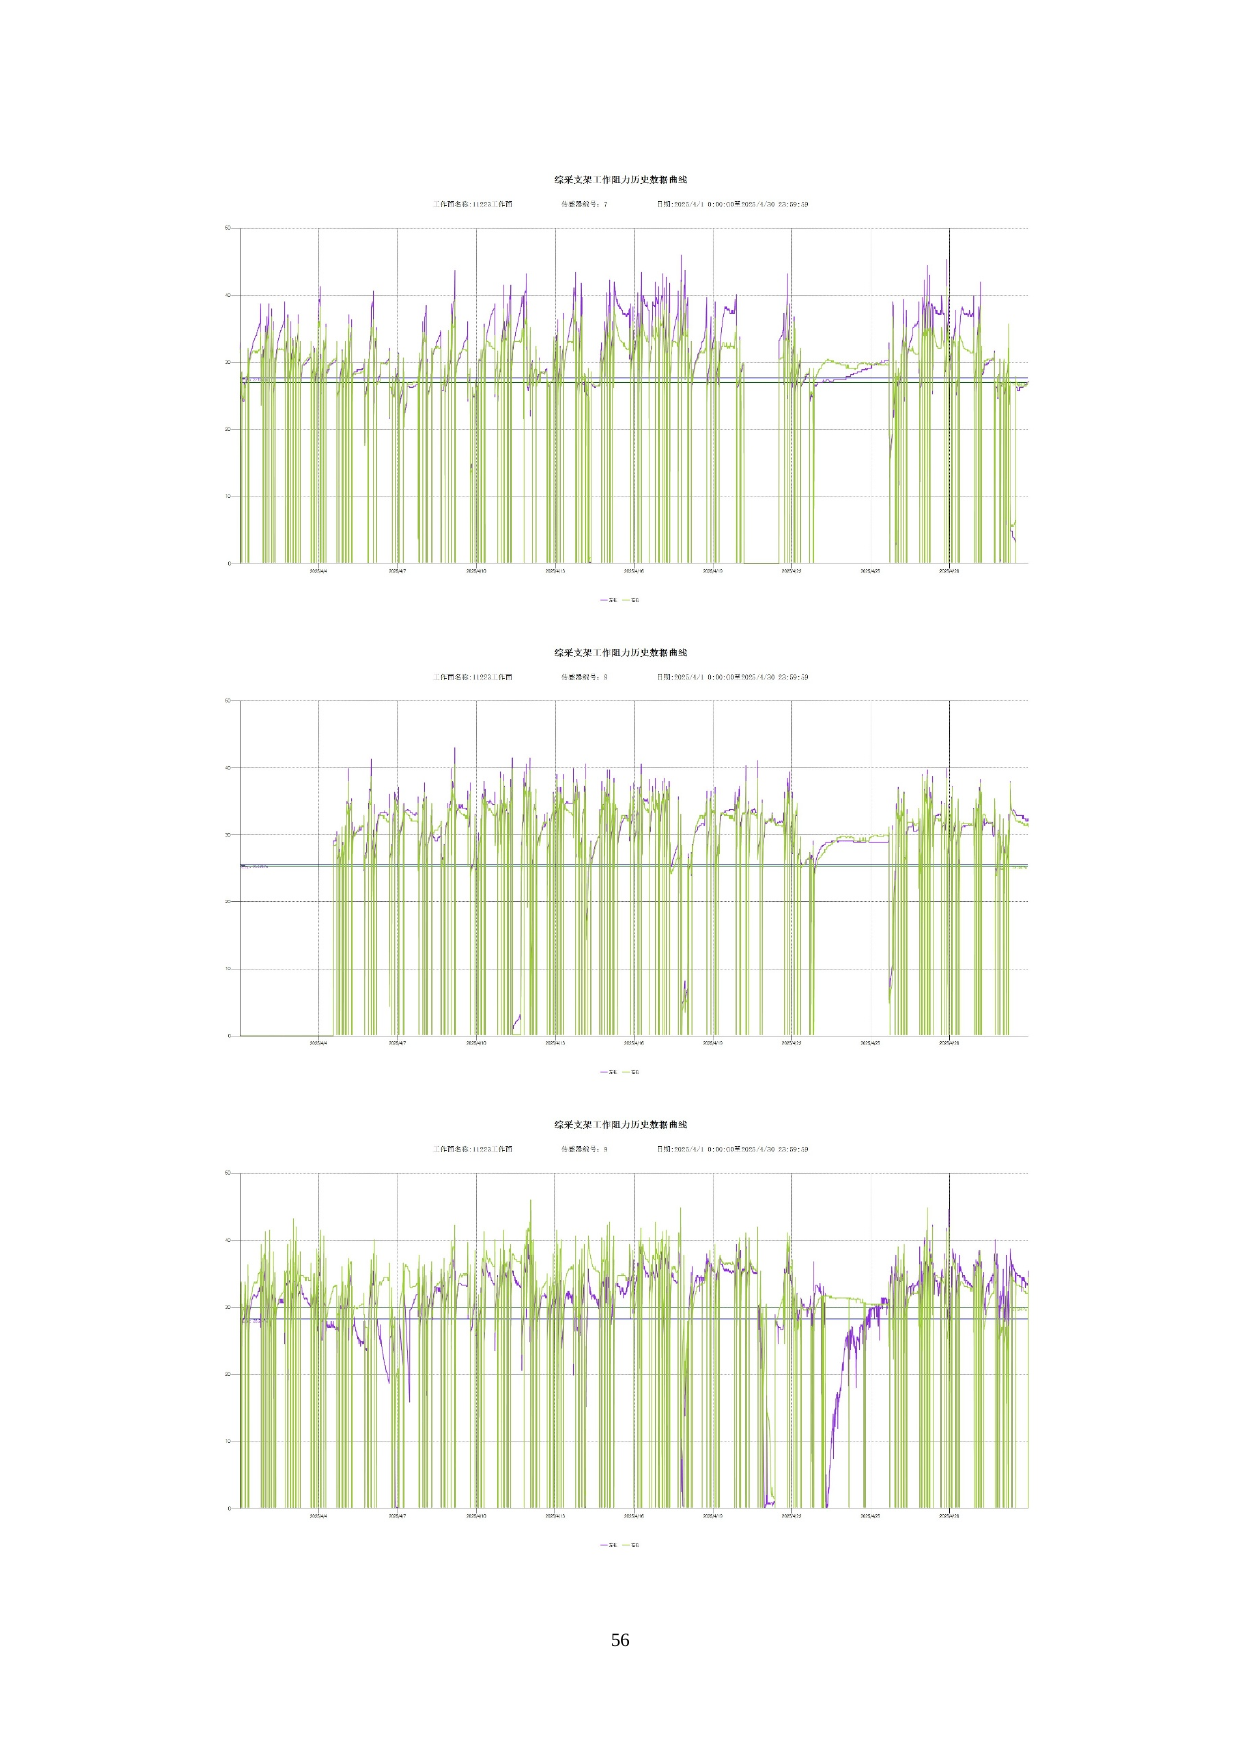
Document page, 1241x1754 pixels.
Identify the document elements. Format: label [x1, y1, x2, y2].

picture [187, 1106, 1053, 1563]
picture [187, 162, 1053, 618]
picture [187, 634, 1053, 1090]
